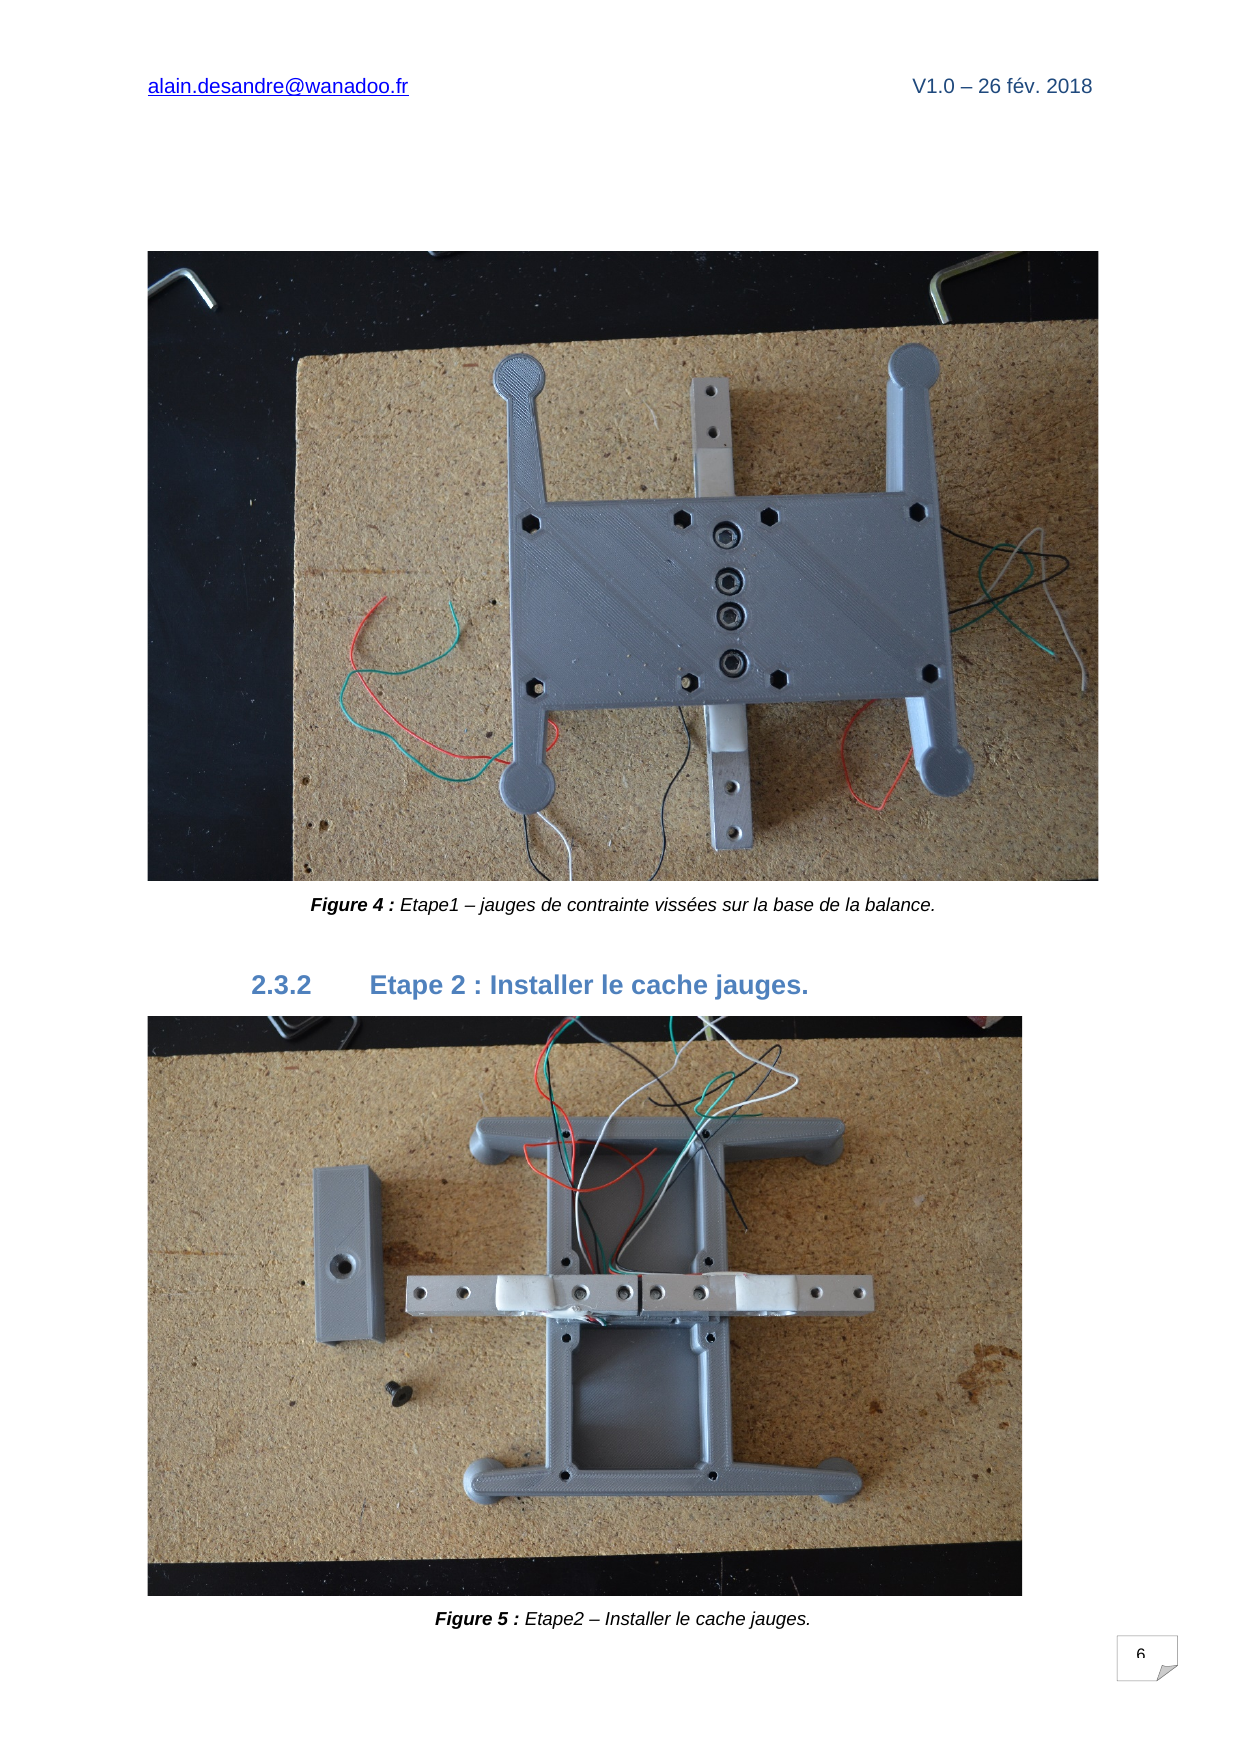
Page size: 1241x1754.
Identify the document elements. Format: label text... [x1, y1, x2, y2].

text Figure 4 : Etape1 – jauges de contrainte vissées sur la base de la balance. [148, 893, 1098, 915]
picture [147, 251, 1099, 881]
picture [147, 1016, 1023, 1596]
text Figure 5 : Etape2 – Installer le cache jauges. [148, 1608, 1098, 1630]
subtitle Etape 2 : Installer le cache jauges. [251, 969, 1098, 1001]
